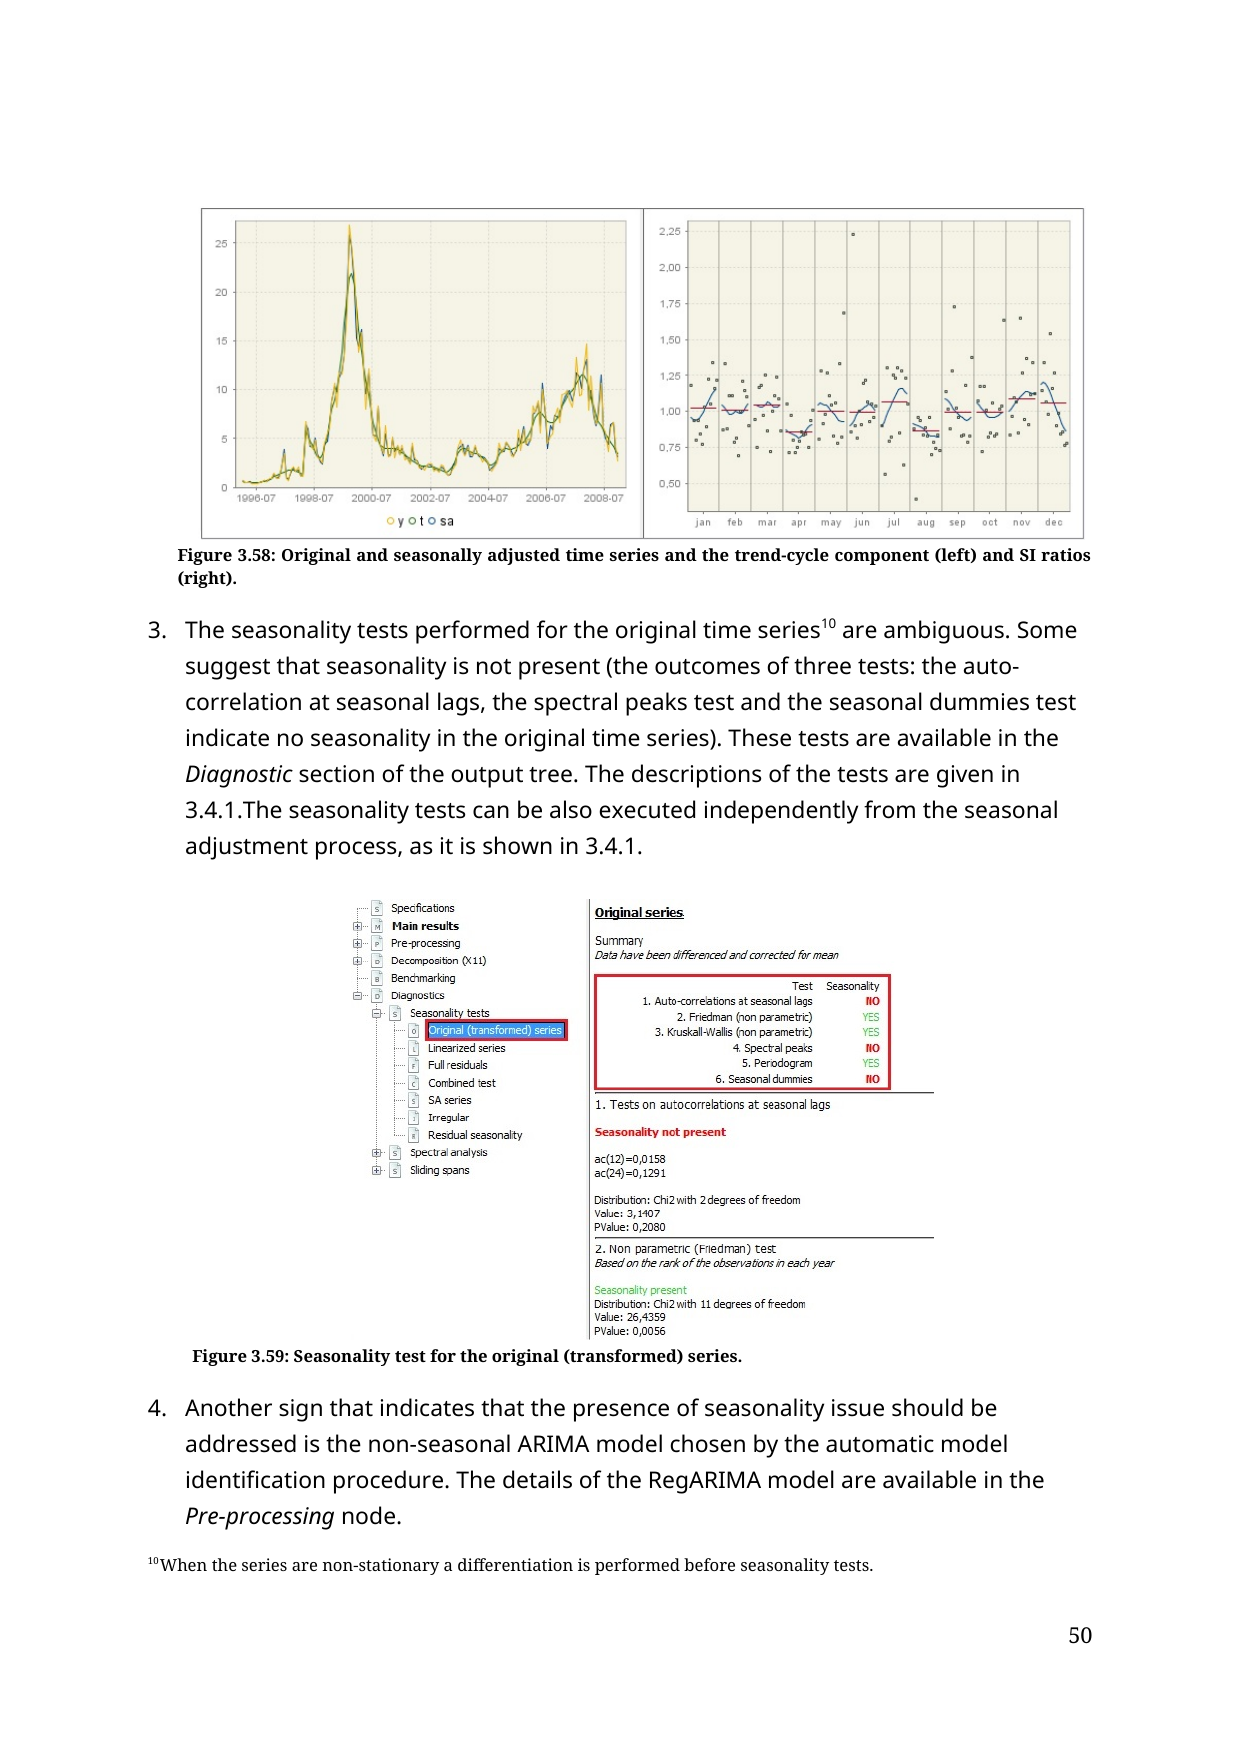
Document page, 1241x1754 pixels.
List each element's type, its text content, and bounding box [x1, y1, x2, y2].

picture [197, 206, 1087, 540]
list Another sign that indicates that the presence of seasonality issue should be addressed is the non-seasonal ARIMA model chosen by the automatic model identification procedure. The details of the RegARIMA model are available in the Pre-processing node. [148, 1392, 1092, 1531]
list The seasonality tests performed for the original time series are ambiguous. Some suggest that seasonality is not present (the outcomes of three tests: the auto-correlation at seasonal lags, the spectral peaks test and the seasonal dummies test indicate no seasonality in the original time series). These tests are available in the Diagnostic section of the output tree. The descriptions of the tests are given in 3.4.1.The seasonality tests can be also executed independently from the seasonal adjustment process, as it is shown in 3.4.1. [148, 614, 1092, 861]
picture [350, 899, 934, 1340]
